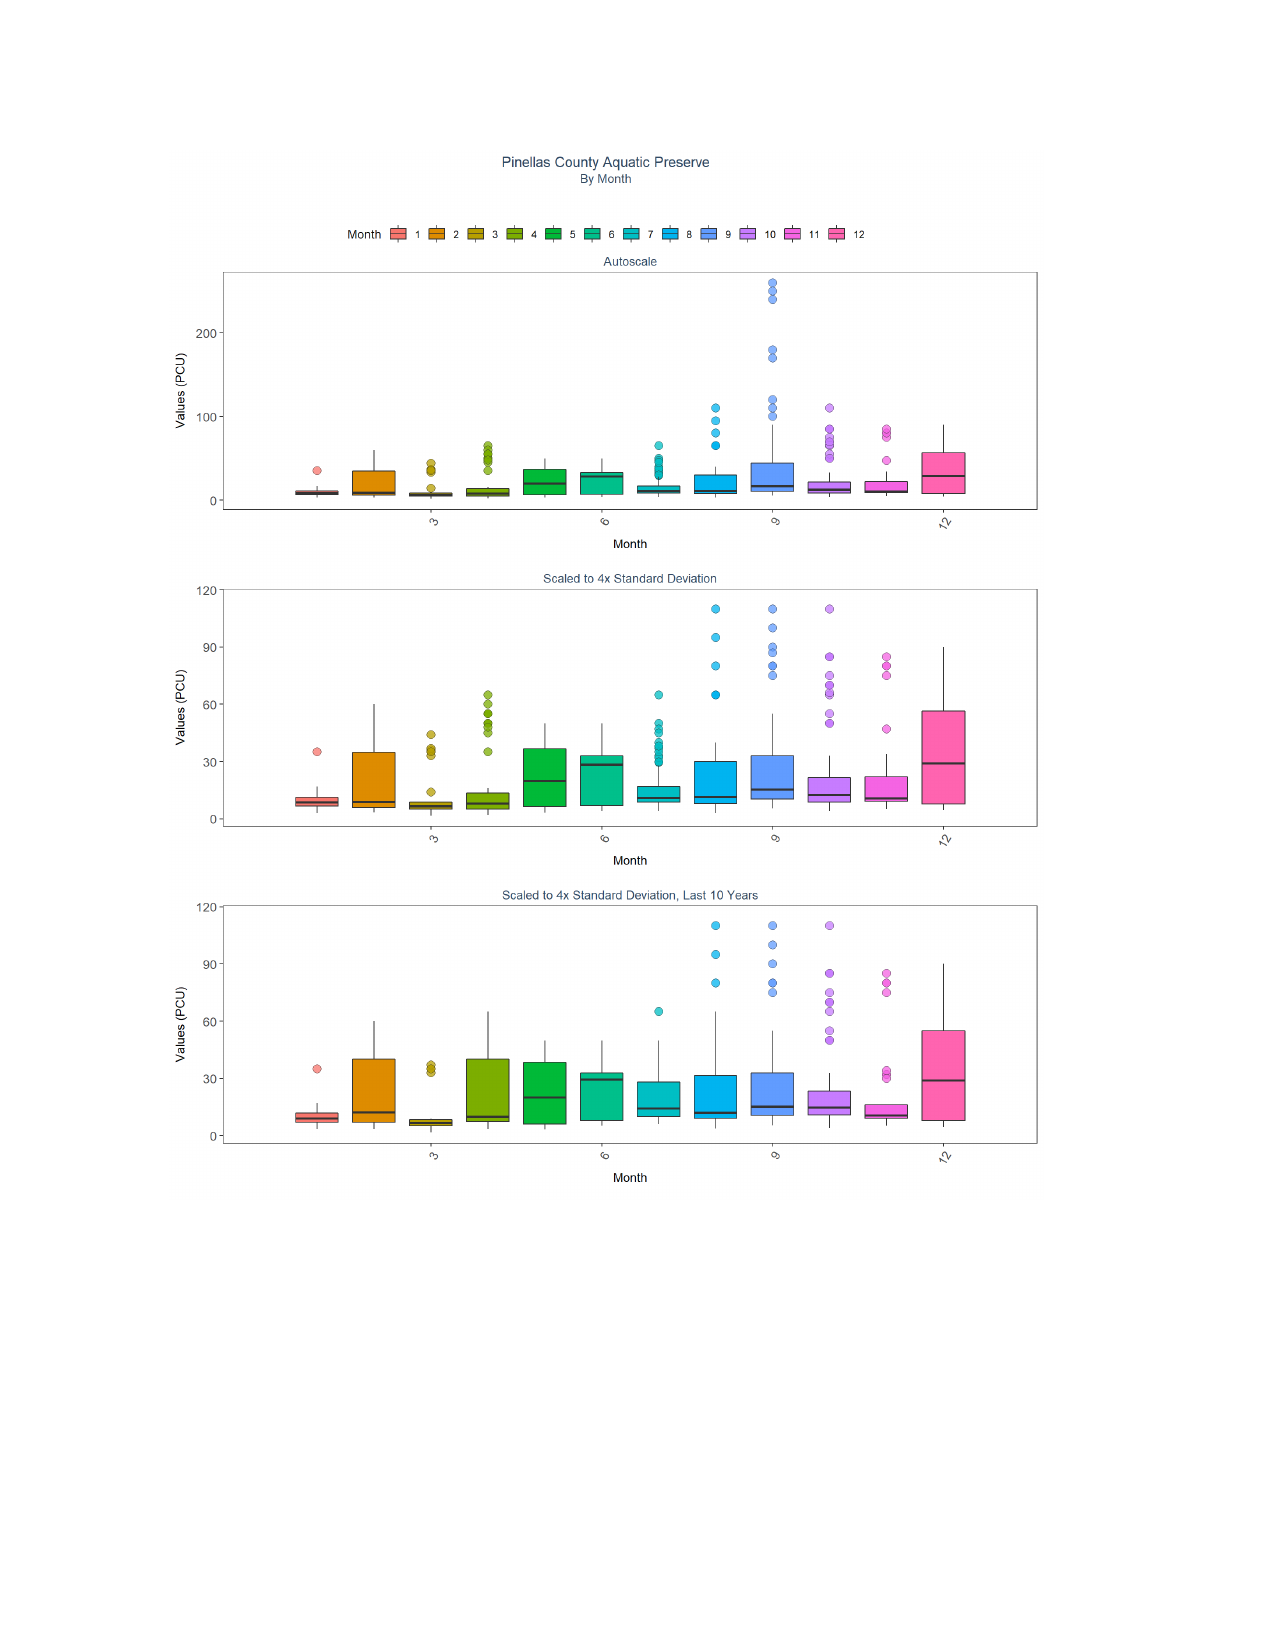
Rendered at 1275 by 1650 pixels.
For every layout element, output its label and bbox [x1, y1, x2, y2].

picture [168, 150, 1044, 1200]
